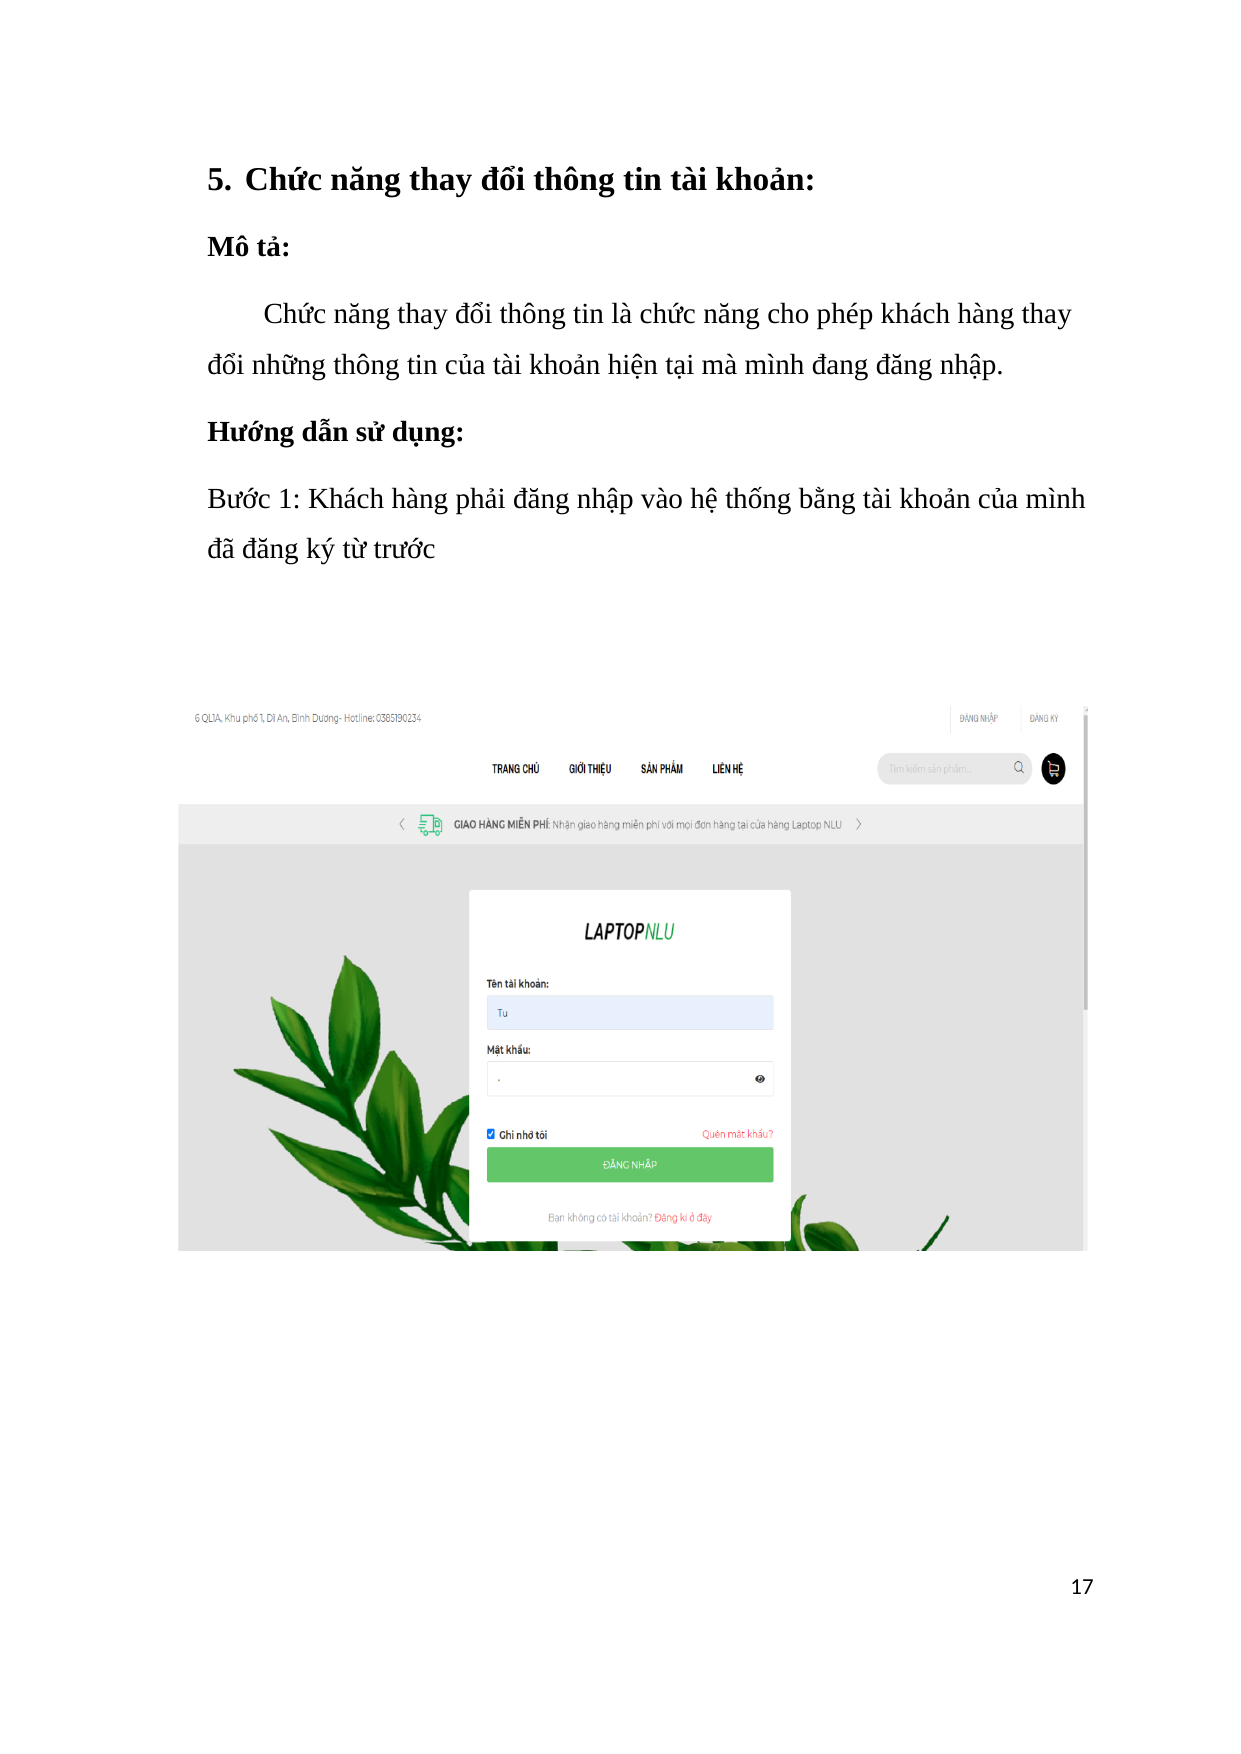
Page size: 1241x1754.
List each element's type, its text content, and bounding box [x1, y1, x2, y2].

picture [178, 706, 1088, 1251]
text Mô tả: [207, 229, 1093, 263]
text Hướng dẫn sử dụng: [207, 414, 1093, 447]
subtitle Chức năng thay đổi thông tin tài khoản: [207, 159, 1093, 198]
text Chức năng thay đổi thông tin là chức năng cho phép khách hàng thay đổi những thông tin của tài khoản hiện tại mà mình đang đăng nhập. [207, 296, 1093, 380]
text Bước 1: Khách hàng phải đăng nhập vào hệ thống bằng tài khoản của mình đã đăng ký từ trước [207, 481, 1093, 564]
